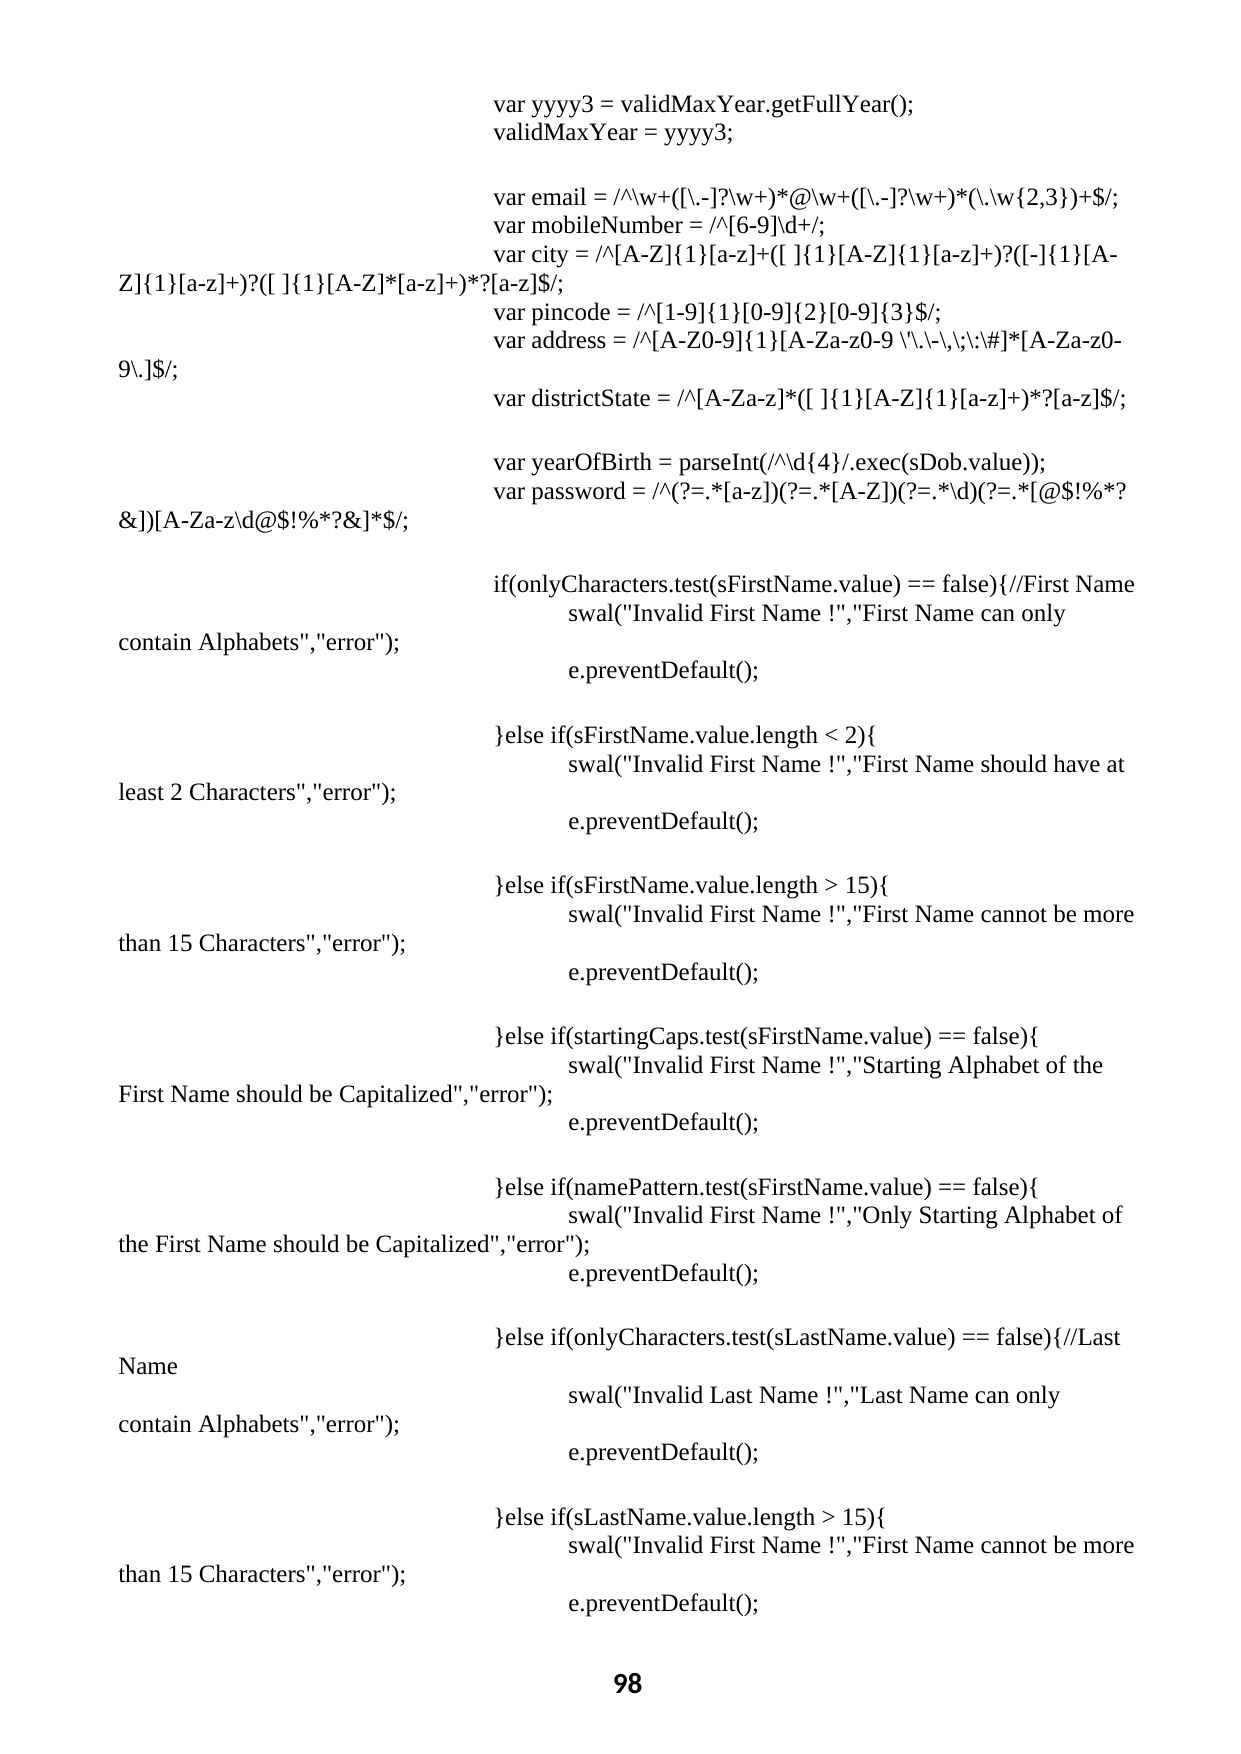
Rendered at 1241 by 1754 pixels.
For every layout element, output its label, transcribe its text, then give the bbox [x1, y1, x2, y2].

text swal("Invalid First Name !","First Name cannot be more than 15 Characters","error"); [118, 1531, 1137, 1588]
text }else if(startingCaps.test(sFirstName.value) == false){ [118, 1021, 1137, 1050]
text if(onlyCharacters.test(sFirstName.value) == false){//First Name [118, 569, 1137, 598]
text swal("Invalid First Name !","Only Starting Alphabet of the First Name should be Capitalized","error"); [118, 1201, 1137, 1258]
text var address = /^[A-Z0-9]{1}[A-Za-z0-9 \'\.\-\,\;\:\#]*[A-Za-z0-9\.]$/; [118, 326, 1137, 383]
text }else if(sFirstName.value.length > 15){ [118, 871, 1137, 899]
text swal("Invalid First Name !","First Name cannot be more than 15 Characters","error"); [118, 899, 1137, 957]
text }else if(onlyCharacters.test(sLastName.value) == false){//Last Name [118, 1322, 1137, 1380]
text }else if(namePattern.test(sFirstName.value) == false){ [118, 1172, 1137, 1201]
text swal("Invalid Last Name !","Last Name can only contain Alphabets","error"); [118, 1380, 1137, 1437]
text }else if(sFirstName.value.length < 2){ [118, 720, 1137, 749]
text var yyyy3 = validMaxYear.getFullYear(); [118, 89, 1137, 117]
text var mobileNumber = /^[6-9]\d+/; [118, 211, 1137, 239]
text var email = /^\w+([\.-]?\w+)*@\w+([\.-]?\w+)*(\.\w{2,3})+$/; [118, 182, 1137, 211]
text var city = /^[A-Z]{1}[a-z]+([ ]{1}[A-Z]{1}[a-z]+)?([-]{1}[A-Z]{1}[a-z]+)?([ ]{1}[A-Z]*[a-z]+)*?[a-z]$/; [118, 239, 1137, 297]
text e.preventDefault(); [118, 1258, 1137, 1287]
text var pincode = /^[1-9]{1}[0-9]{2}[0-9]{3}$/; [118, 297, 1137, 326]
text var yearOfBirth = parseInt(/^\d{4}/.exec(sDob.value)); [118, 447, 1137, 476]
text var password = /^(?=.*[a-z])(?=.*[A-Z])(?=.*\d)(?=.*[@$!%*?&])[A-Za-z\d@$!%*?&]*$/; [118, 476, 1137, 534]
text }else if(sLastName.value.length > 15){ [118, 1502, 1137, 1531]
text e.preventDefault(); [118, 806, 1137, 835]
text e.preventDefault(); [118, 957, 1137, 986]
text e.preventDefault(); [118, 1107, 1137, 1136]
text swal("Invalid First Name !","Starting Alphabet of the First Name should be Capitalized","error"); [118, 1050, 1137, 1107]
text e.preventDefault(); [118, 1437, 1137, 1466]
text validMaxYear = yyyy3; [118, 117, 1137, 146]
text e.preventDefault(); [118, 656, 1137, 684]
text e.preventDefault(); [118, 1588, 1137, 1617]
text swal("Invalid First Name !","First Name can only contain Alphabets","error"); [118, 598, 1137, 656]
text var districtState = /^[A-Za-z]*([ ]{1}[A-Z]{1}[a-z]+)*?[a-z]$/; [118, 383, 1137, 412]
text swal("Invalid First Name !","First Name should have at least 2 Characters","error"); [118, 749, 1137, 806]
